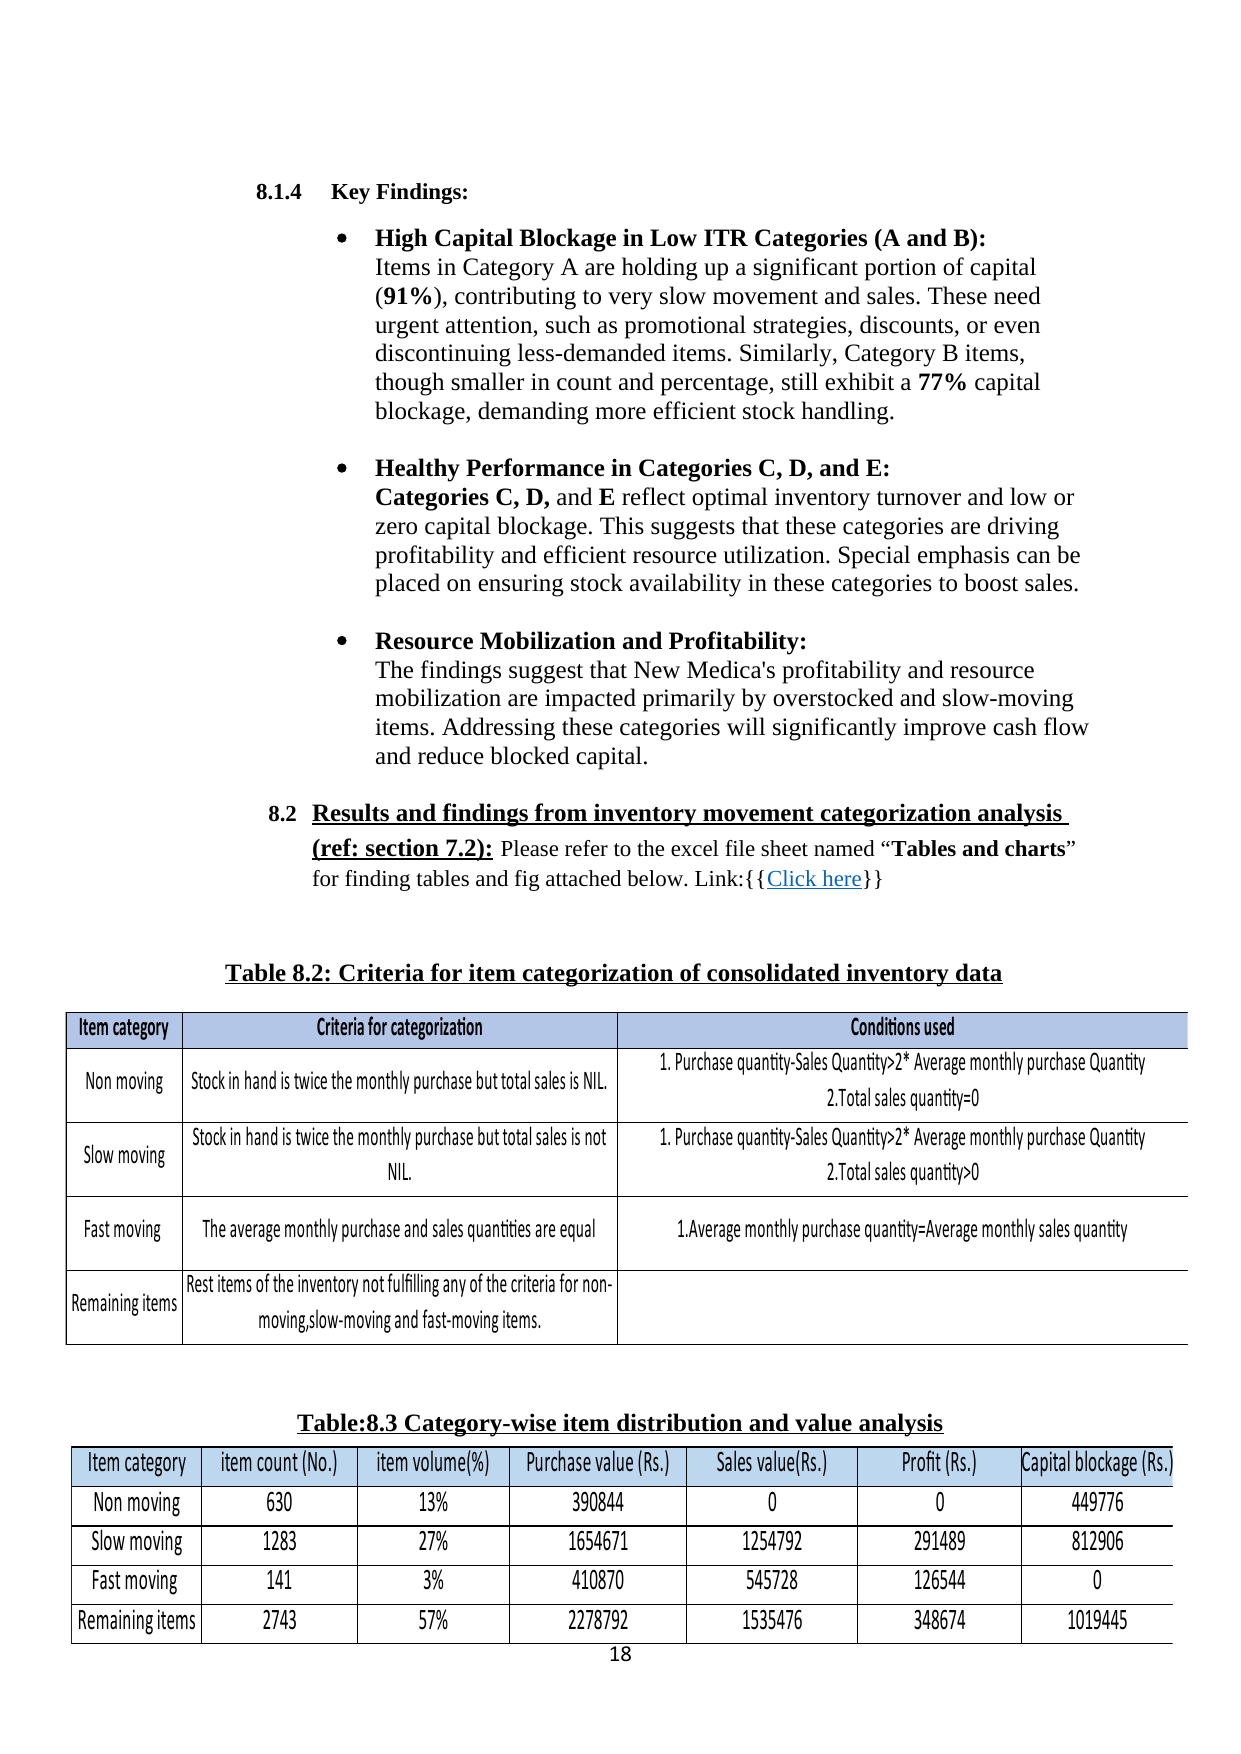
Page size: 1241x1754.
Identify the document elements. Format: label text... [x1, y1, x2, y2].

text Categories C, D, and E reflect optimal inventory turnover and low or zero capital blockage. This suggests that these categories are driving profitability and efficient resource utilization. Special emphasis can be placed on ensuring stock availability in these categories to boost sales. [375, 482, 1090, 597]
text Table 8.2: Criteria for item categorization of consolidated inventory data [225, 958, 1090, 987]
list Key Findings: [256, 178, 1090, 205]
text The findings suggest that New Medica's profitability and resource mobilization are impacted primarily by overstocked and slow-moving items. Addressing these categories will significantly improve cash flow and reduce blocked capital. [375, 655, 1090, 770]
text Items in Category A are holding up a significant portion of capital (91%), contributing to very slow movement and sales. These need urgent attention, such as promotional strategies, discounts, or even discontinuing less-demanded items. Similarly, Category B items, though smaller in count and percentage, still exhibit a 77% capital blockage, demanding more efficient stock handling. [375, 252, 1090, 425]
list Results and findings from inventory movement categorization analysis (ref: section 7.2): Please refer to the excel file sheet named “Tables and charts” for finding tables and fig attached below. Link:{{Click here}} [268, 798, 1090, 892]
list Resource Mobilization and Profitability: [337, 626, 1090, 655]
list Healthy Performance in Categories C, D, and E: [337, 453, 1090, 482]
list High Capital Blockage in Low ITR Categories (A and B): [337, 223, 1090, 252]
text Table:8.3 Category-wise item distribution and value analysis [150, 1408, 1090, 1437]
